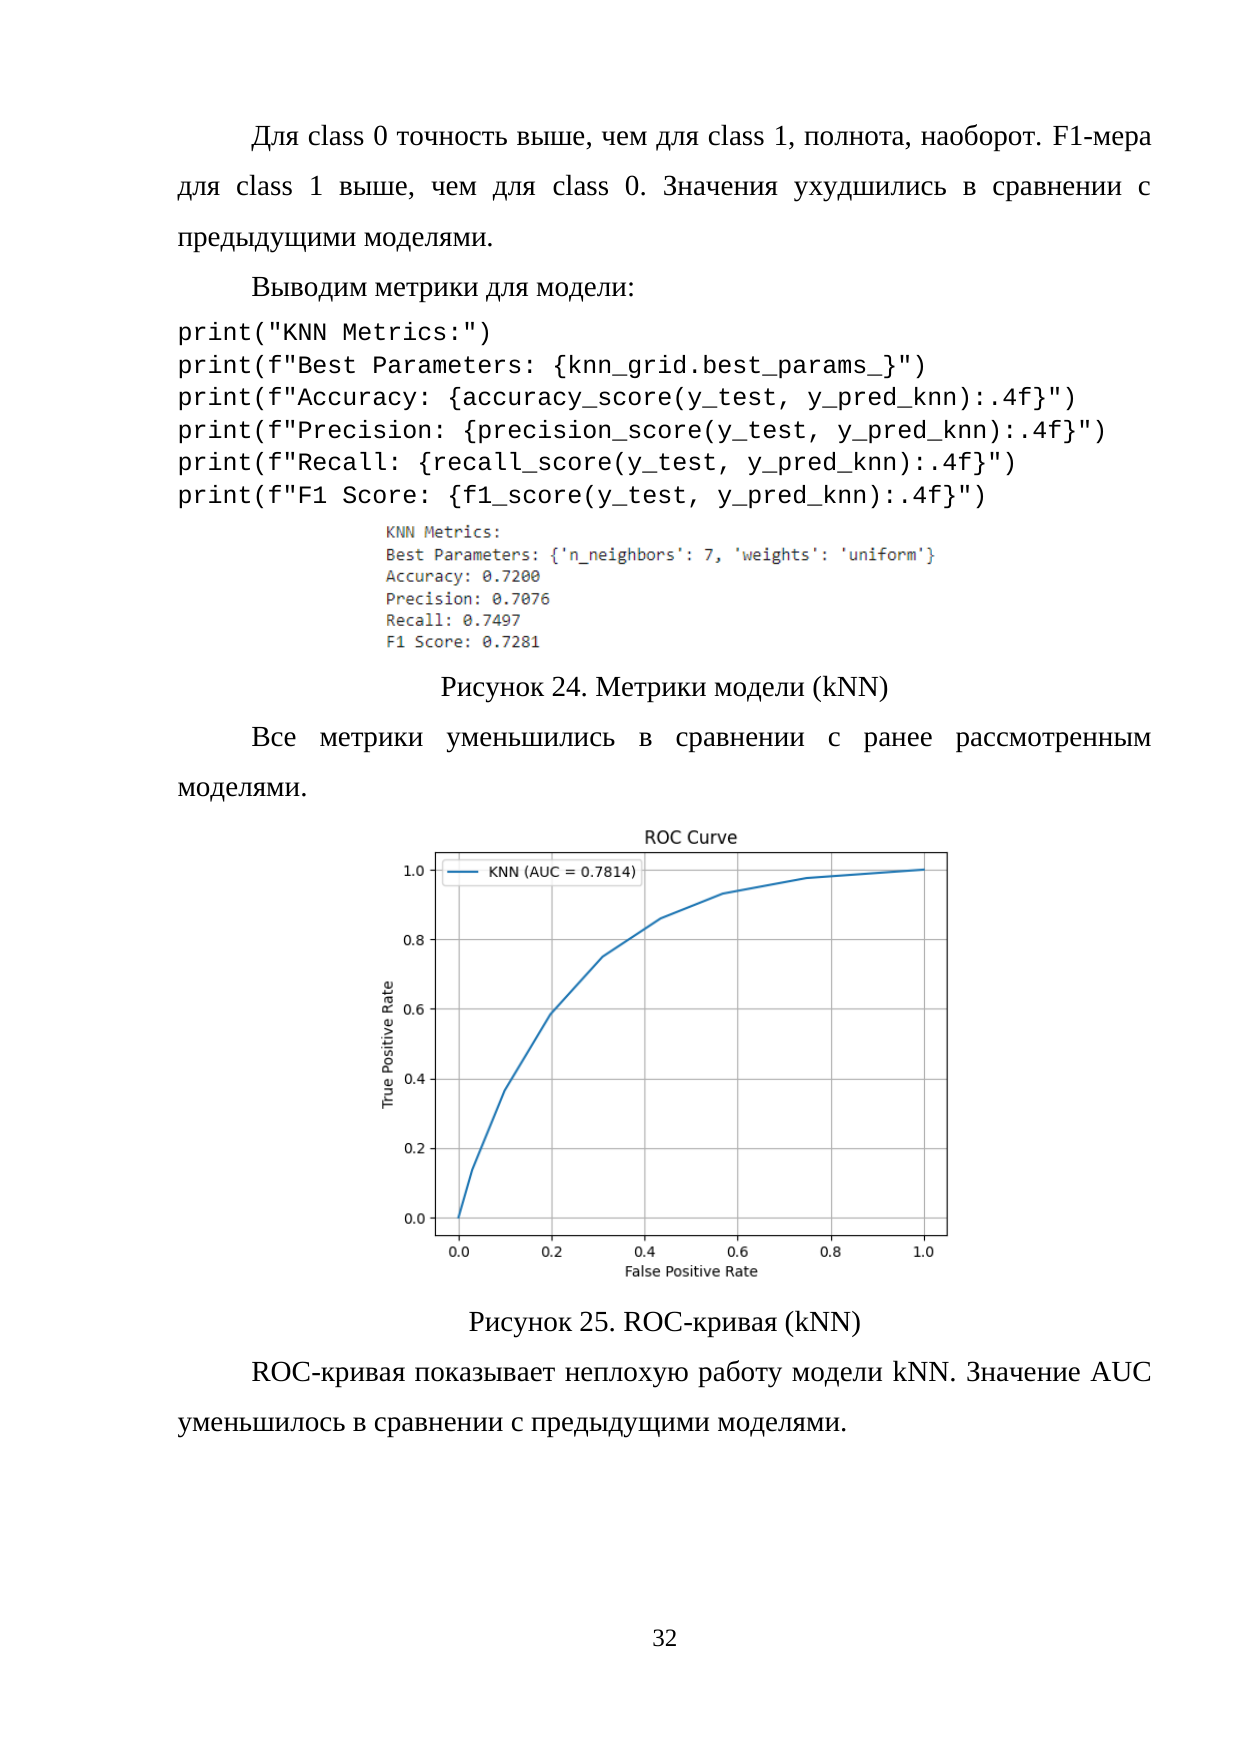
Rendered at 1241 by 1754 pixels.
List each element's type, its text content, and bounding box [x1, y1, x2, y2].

text print(f"Precision: {precision_score(y_test, y_pred_knn):.4f}") [177, 417, 1152, 446]
picture [372, 819, 957, 1290]
text Выводим метрики для модели: [177, 269, 1152, 303]
text print(f"F1 Score: {f1_score(y_test, y_pred_knn):.4f}") [177, 482, 1152, 511]
text print(f"Best Parameters: {knn_grid.best_params_}") [177, 352, 1152, 381]
text Все метрики уменьшились в сравнении с ранее рассмотренным моделями. [177, 719, 1152, 803]
text Рисунок 24. Метрики модели (kNN) [177, 669, 1152, 702]
text Рисунок 25. ROC-кривая (kNN) [177, 1304, 1152, 1337]
text print("KNN Metrics:") [177, 320, 1152, 348]
text ROC-кривая показывает неплохую работу модели kNN. Значение AUC уменьшилось в сравнении с предыдущими моделями. [177, 1354, 1152, 1438]
text print(f"Recall: {recall_score(y_test, y_pred_knn):.4f}") [177, 450, 1152, 478]
picture [376, 515, 952, 655]
text print(f"Accuracy: {accuracy_score(y_test, y_pred_knn):.4f}") [177, 385, 1152, 413]
text Для class 0 точность выше, чем для class 1, полнота, наоборот. F1-мера для class 1 выше, чем для class 0. Значения ухудшились в сравнении с предыдущими моделями. [177, 118, 1152, 252]
